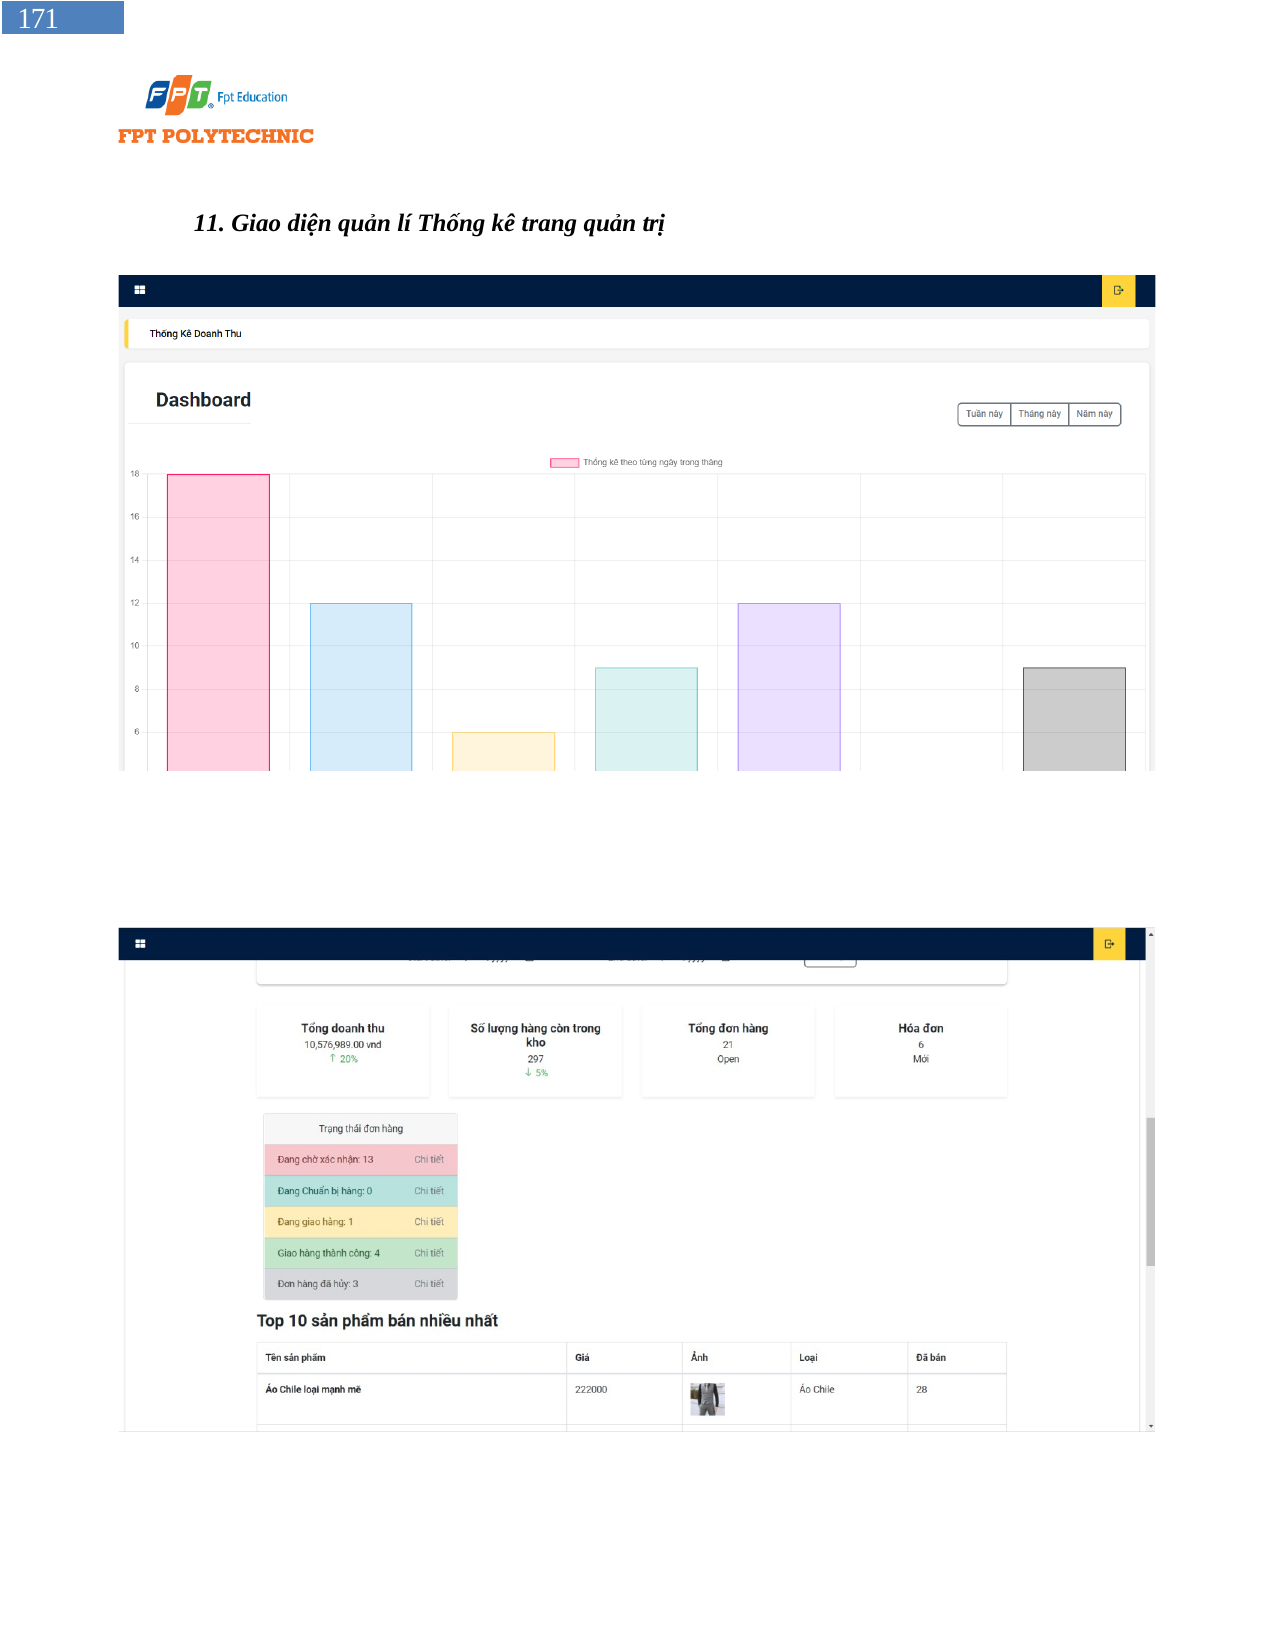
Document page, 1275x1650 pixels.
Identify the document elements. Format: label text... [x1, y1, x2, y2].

picture [118, 927, 1155, 1432]
picture [118, 275, 1156, 771]
list Giao diện quản lí Thống kê trang quản trị [193, 208, 1210, 237]
picture [118, 75, 314, 143]
